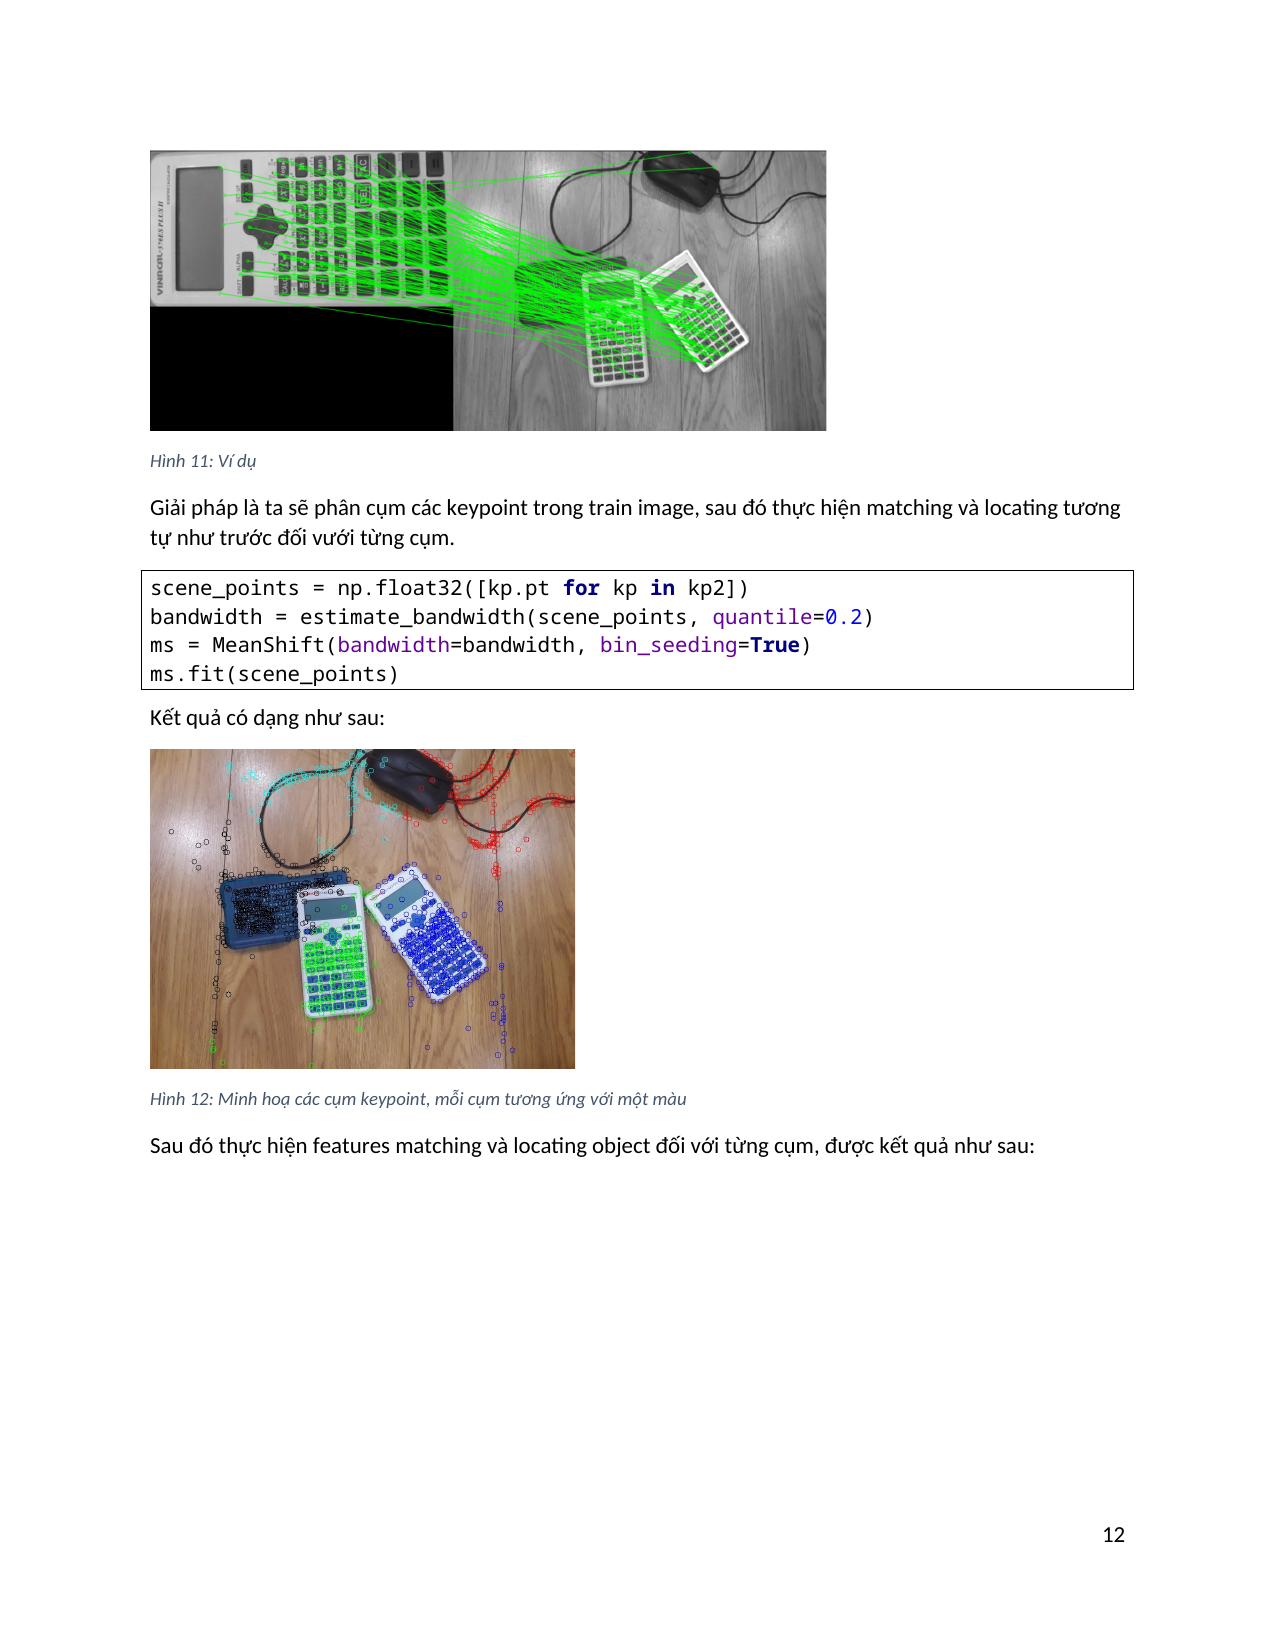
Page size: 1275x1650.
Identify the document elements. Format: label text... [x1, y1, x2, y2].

picture [150, 150, 827, 431]
text Sau đó thực hiện features matching và locating object đối với từng cụm, được kết quả như sau: [150, 1131, 1125, 1159]
picture [150, 749, 575, 1069]
text Giải pháp là ta sẽ phân cụm các keypoint trong train image, sau đó thực hiện matching và locating tương tự như trước đối vưới từng cụm. [150, 493, 1125, 552]
text scene_points = np.float32([kp.pt for kp in kp2]) bandwidth = estimate_bandwidth(scene_points, quantile=0.2) ms = MeanShift(bandwidth=bandwidth, bin_seeding=True) ms.fit(scene_points) [142, 571, 1133, 689]
text Kết quả có dạng như sau: [150, 703, 1125, 731]
